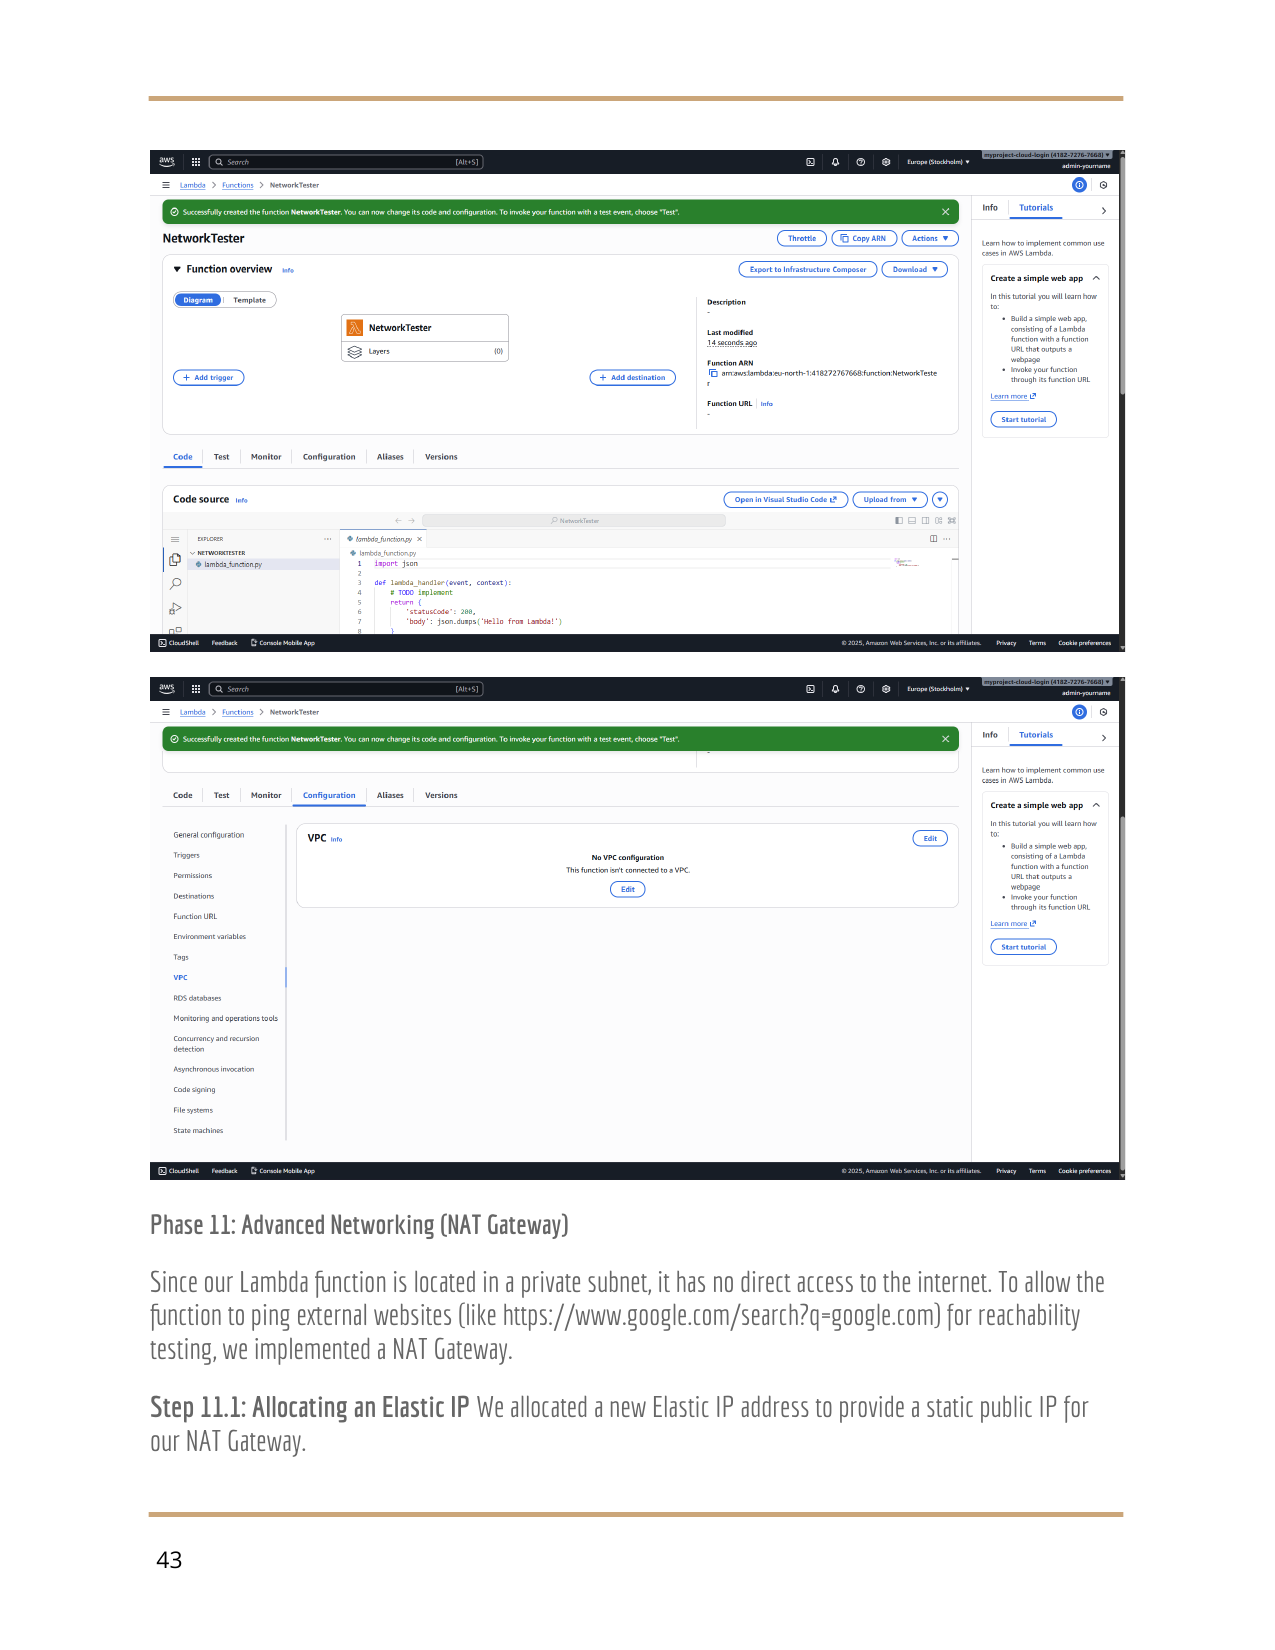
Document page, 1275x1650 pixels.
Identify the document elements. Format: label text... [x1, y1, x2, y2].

picture [150, 677, 1125, 1180]
picture [148, 96, 1124, 101]
subtitle Phase 11: Advanced Networking (NAT Gateway) [150, 1208, 1125, 1239]
picture [148, 1512, 1124, 1517]
text Step 11.1: Allocating an Elastic IP We allocated a new Elastic IP address to provide a static public IP for our NAT Gateway. [150, 1390, 1125, 1457]
text Since our Lambda function is located in a private subnet, it has no direct access to the internet. To allow the function to ping external websites (like https://www.google.com/search?q=google.com) for reachability testing, we implemented a NAT Gateway. [150, 1264, 1125, 1365]
picture [150, 150, 1125, 652]
